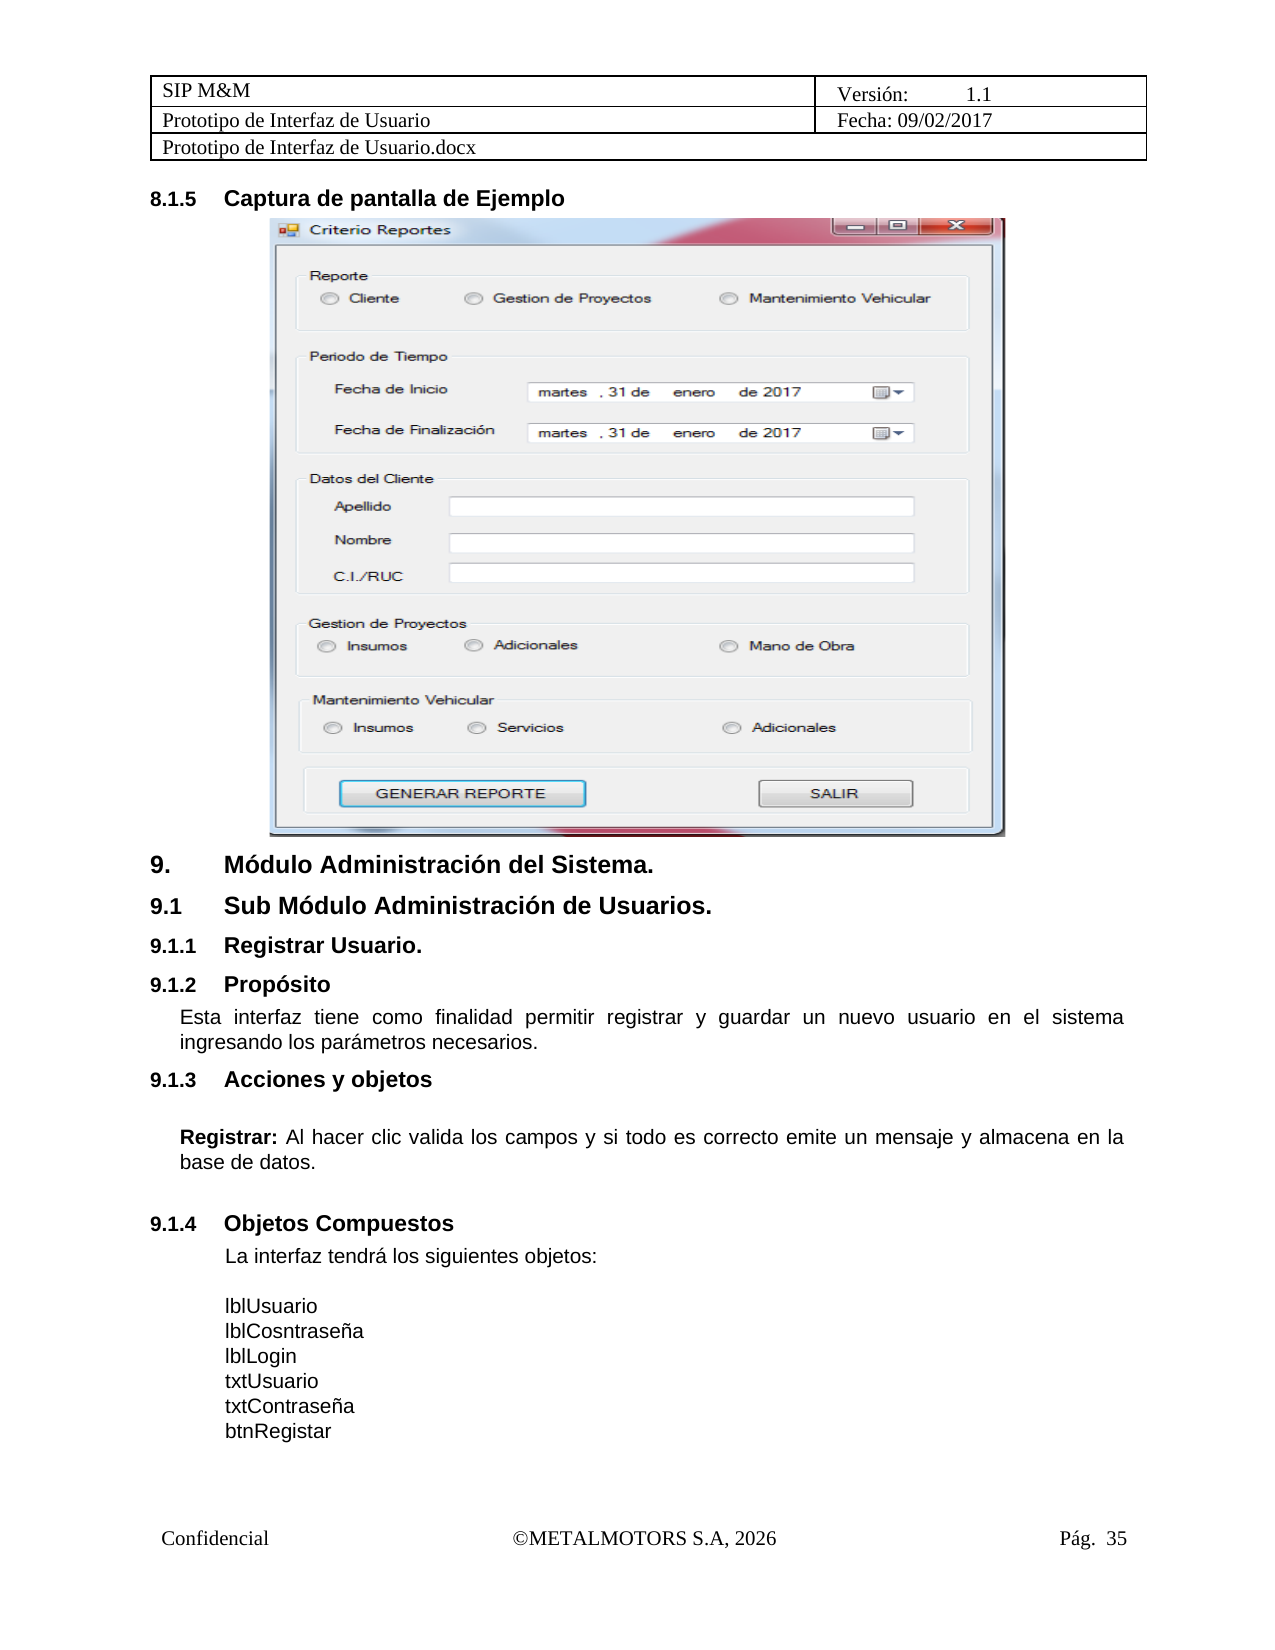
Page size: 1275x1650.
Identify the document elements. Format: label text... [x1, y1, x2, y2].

text lblUsuario [225, 1293, 1125, 1318]
subtitle Registrar Usuario. [150, 932, 1125, 958]
subtitle Objetos Compuestos [150, 1210, 1125, 1237]
text txtUsuario [225, 1368, 1125, 1393]
picture [269, 218, 1006, 837]
subtitle Acciones y objetos [150, 1066, 1125, 1092]
subtitle Propósito [150, 971, 1125, 997]
text lblLogin [225, 1343, 1125, 1368]
text btnRegistar [225, 1418, 1125, 1443]
text Registrar: Al hacer clic valida los campos y si todo es correcto emite un mensaje y almacena en la base de datos. [150, 1124, 1125, 1174]
text Esta interfaz tiene como finalidad permitir registrar y guardar un nuevo usuario en el sistema ingresando los parámetros necesarios. [150, 1003, 1125, 1053]
text txtContraseña [225, 1393, 1125, 1418]
subtitle Módulo Administración del Sistema. [150, 849, 1125, 878]
subtitle Captura de pantalla de Ejemplo [150, 185, 1125, 212]
subtitle Sub Módulo Administración de Usuarios. [150, 891, 1125, 919]
text La interfaz tendrá los siguientes objetos: [225, 1243, 1125, 1268]
text lblCosntraseña [225, 1318, 1125, 1343]
